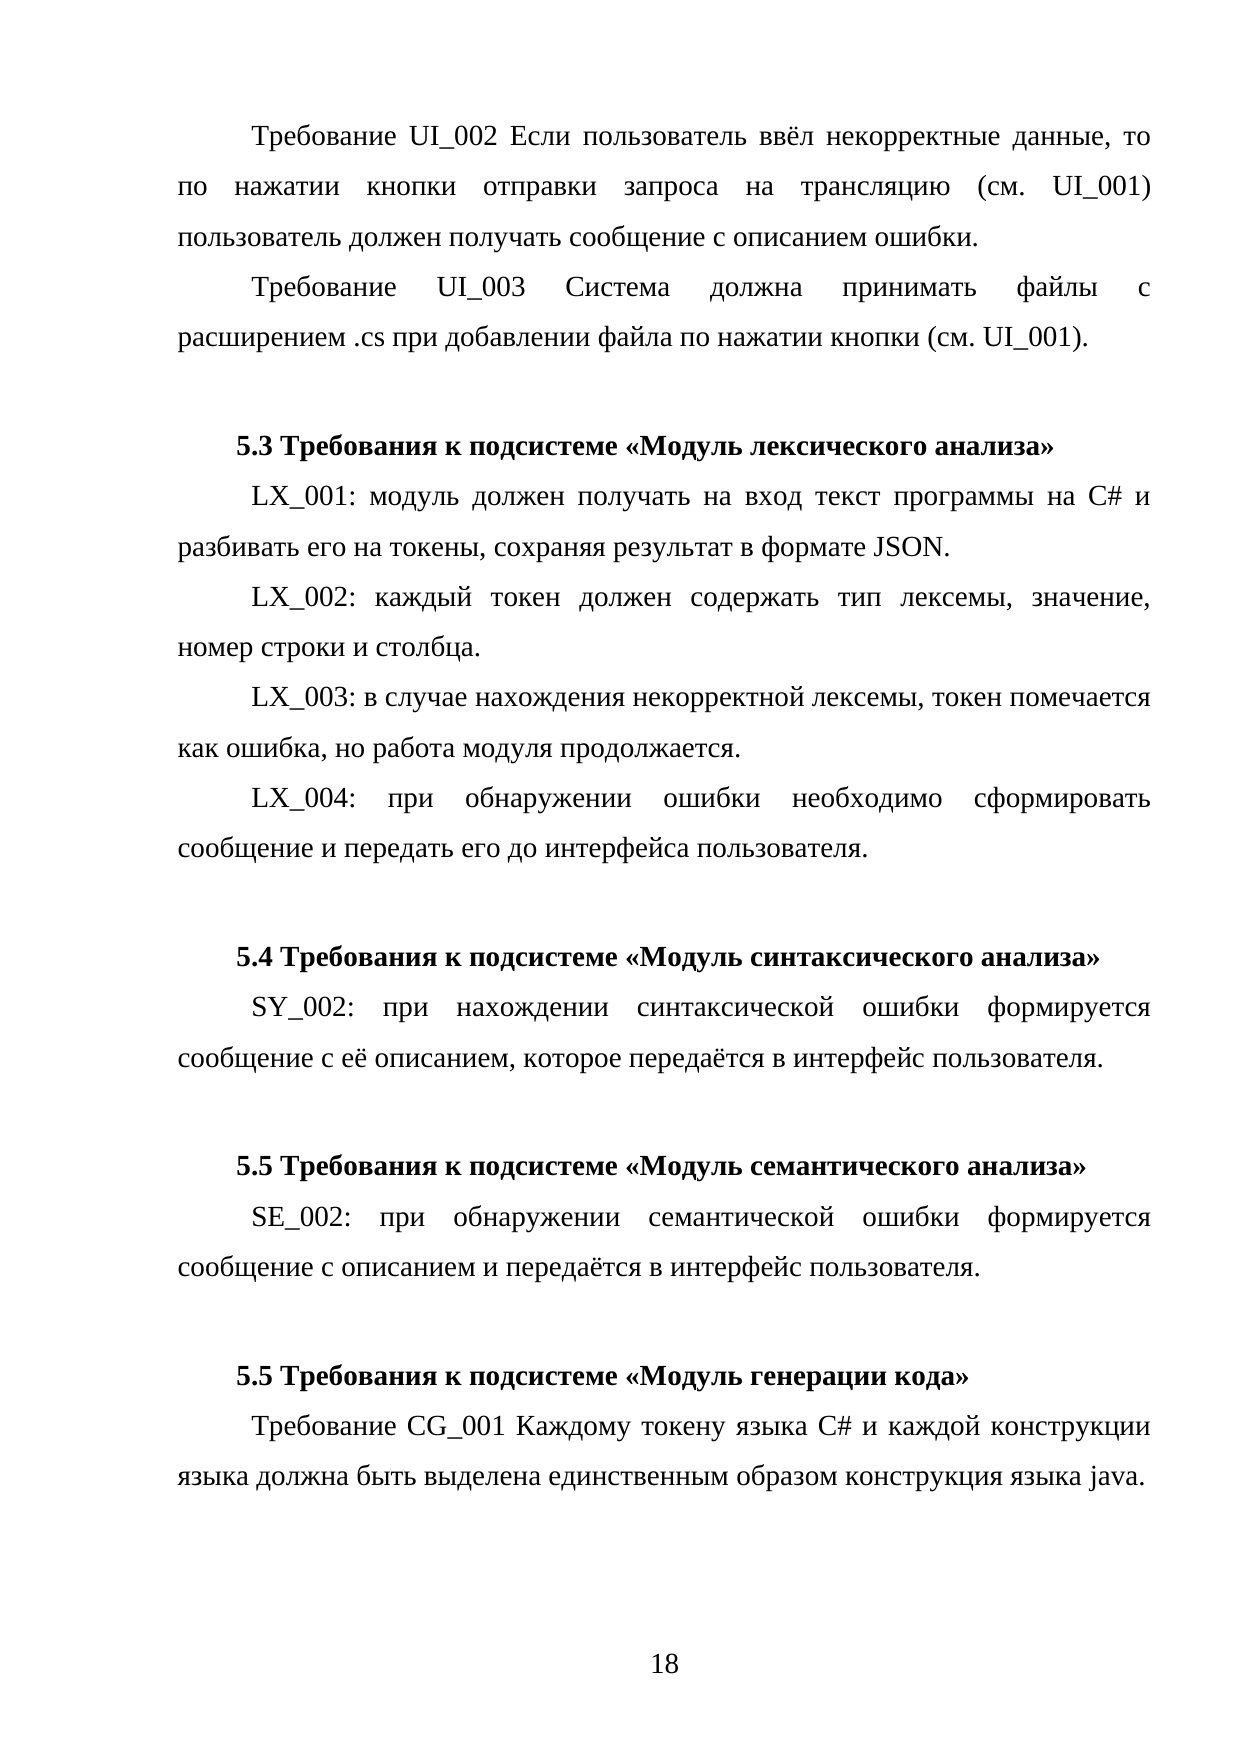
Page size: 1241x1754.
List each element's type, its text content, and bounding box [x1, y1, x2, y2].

subtitle Требования к подсистеме «Модуль синтаксического анализа» [177, 939, 1152, 973]
text LX_002: каждый токен должен содержать тип лексемы, значение, номер строки и столбца. [177, 579, 1152, 663]
subtitle 5.5 Требования к подсистеме «Модуль семантического анализа» [236, 1148, 1152, 1182]
text LX_001: модуль должен получать на вход текст программы на C# и разбивать его на токены, сохраняя результат в формате JSON. [177, 478, 1152, 562]
text SE_002: при обнаружении семантической ошибки формируется сообщение с описанием и передаётся в интерфейс пользователя. [177, 1199, 1152, 1283]
text SY_002: при нахождении синтаксической ошибки формируется сообщение с её описанием, которое передаётся в интерфейс пользователя. [177, 989, 1152, 1073]
text LX_003: в случае нахождения некорректной лексемы, токен помечается как ошибка, но работа модуля продолжается. [177, 679, 1152, 763]
text Требование UI_002 Если пользователь ввёл некорректные данные, то по нажатии кнопки отправки запроса на трансляцию (см. UI_001) пользователь должен получать сообщение с описанием ошибки. [177, 118, 1152, 252]
text Требование UI_003 Система должна принимать файлы с расширением .cs при добавлении файла по нажатии кнопки (см. UI_001). [177, 269, 1152, 353]
subtitle Требования к подсистеме «Модуль генерации кода» [177, 1358, 1152, 1391]
text Требование CG_001 Каждому токену языка С# и каждой конструкции языка должна быть выделена единственным образом конструкция языка java. [177, 1408, 1152, 1492]
subtitle Требования к подсистеме «Модуль лексического анализа» [177, 428, 1152, 462]
text LX_004: при обнаружении ошибки необходимо сформировать сообщение и передать его до интерфейса пользователя. [177, 780, 1152, 864]
